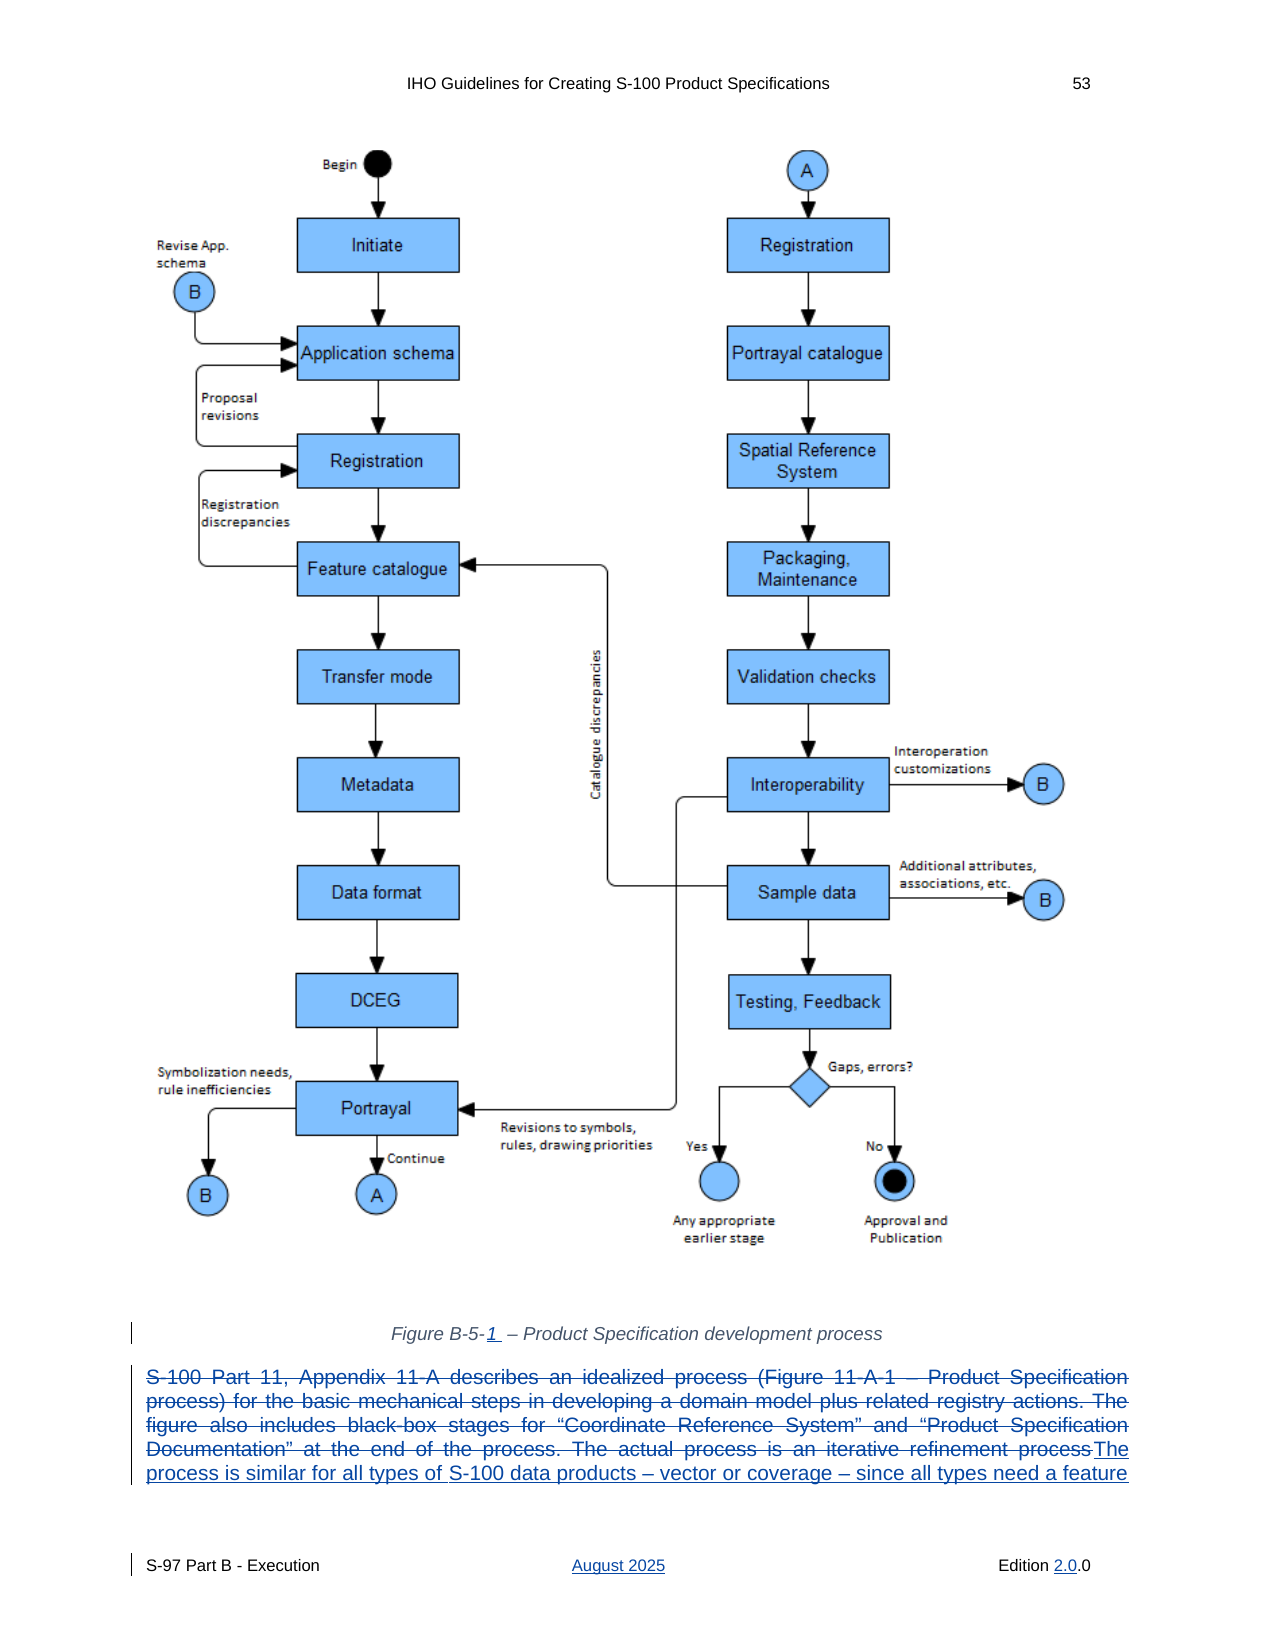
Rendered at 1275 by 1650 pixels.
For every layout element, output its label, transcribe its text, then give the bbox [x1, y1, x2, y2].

text . [146, 1379, 1129, 1402]
picture [150, 150, 1125, 1298]
text . [146, 1365, 1129, 1378]
text . [146, 1427, 1129, 1482]
text Figure B-5- – Product Specification development process [146, 1322, 1129, 1344]
text . [146, 1403, 1129, 1426]
